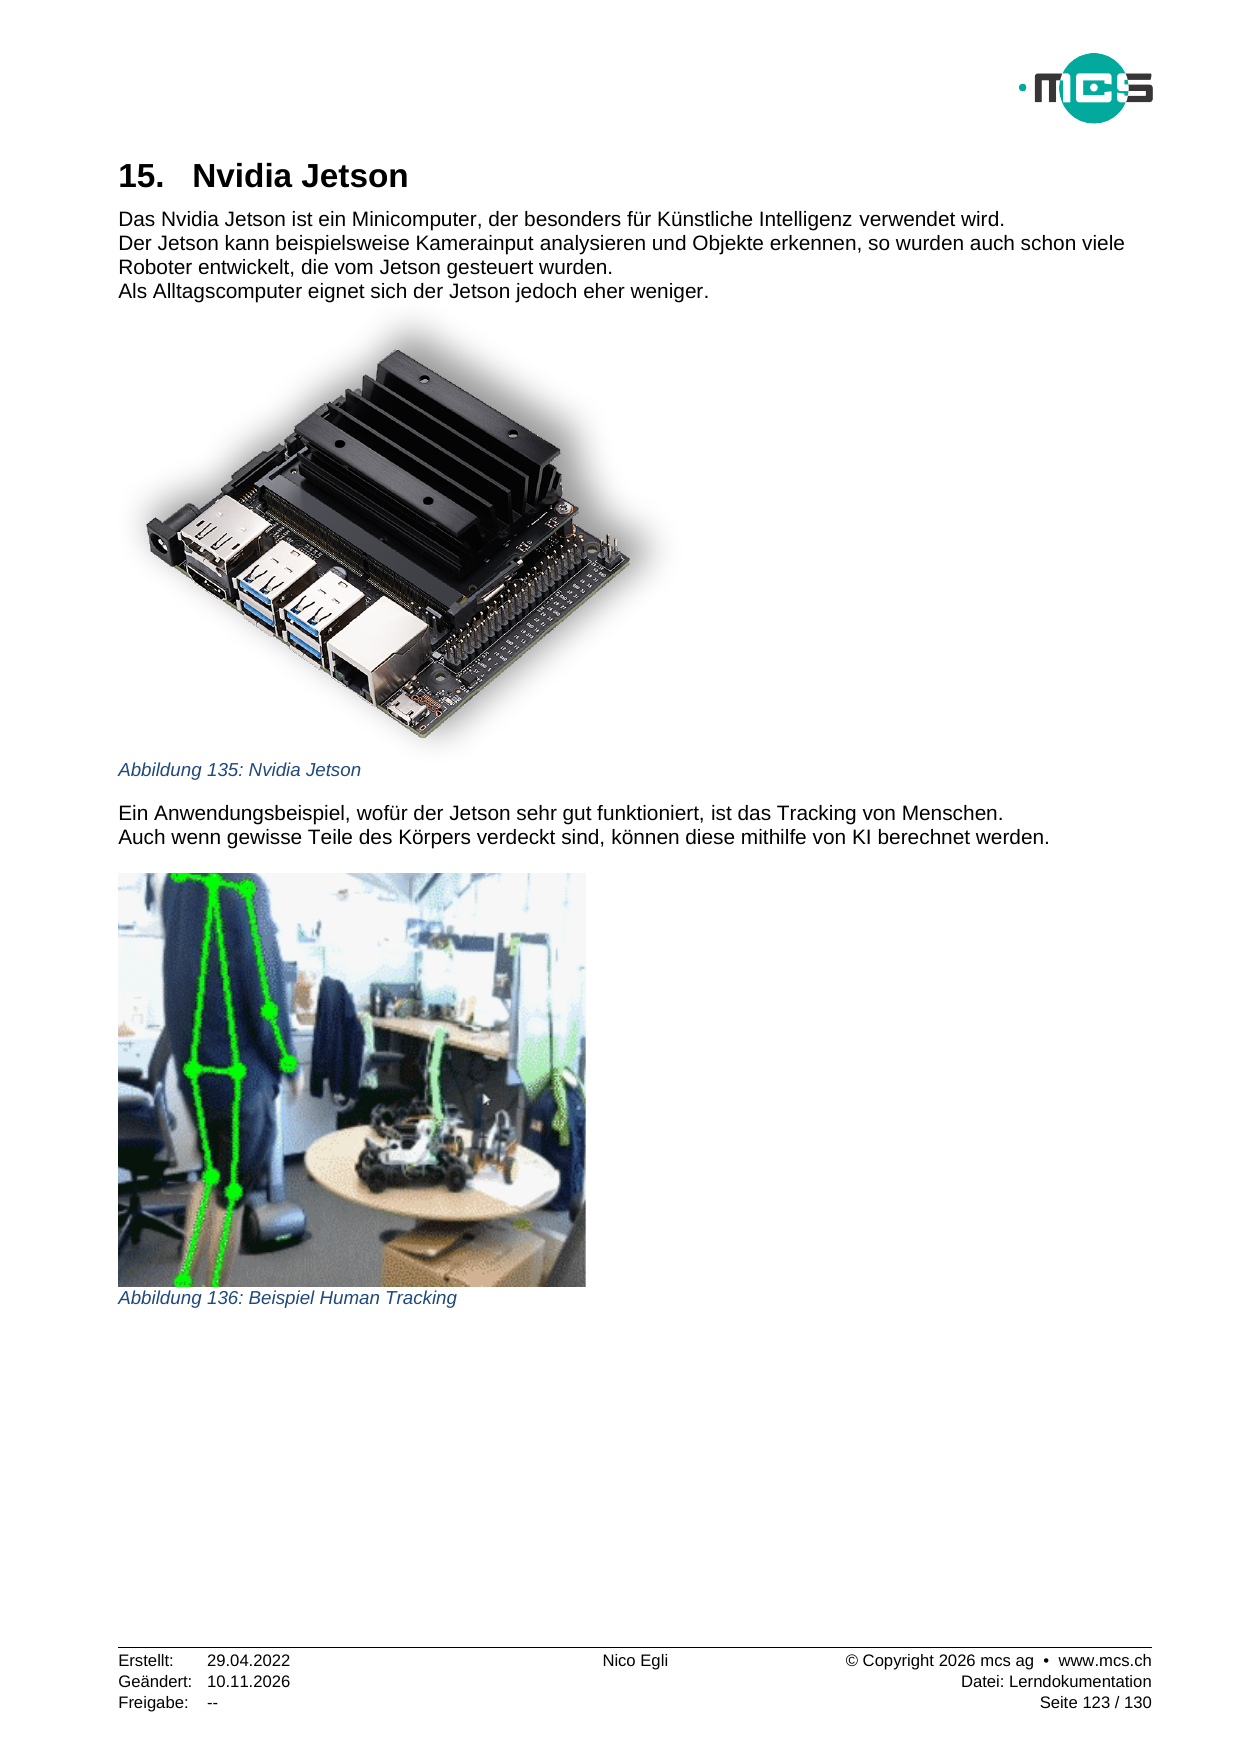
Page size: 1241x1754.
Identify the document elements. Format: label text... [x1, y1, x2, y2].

text Auch wenn gewisse Teile des Körpers verdeckt sind, können diese mithilfe von KI berechnet werden. [118, 825, 1152, 849]
picture [118, 873, 587, 1287]
text Das Nvidia Jetson ist ein Minicomputer, der besonders für Künstliche Intelligenz verwendet wird. [118, 207, 1152, 231]
text Der Jetson kann beispielsweise Kamerainput analysieren und Objekte erkennen, so wurden auch schon viele Roboter entwickelt, die vom Jetson gesteuert wurden. [118, 231, 1152, 278]
text Als Alltagscomputer eignet sich der Jetson jedoch eher weniger. [118, 278, 1152, 302]
subtitle Nvidia Jetson [118, 156, 1152, 194]
picture [146, 349, 630, 738]
picture [1018, 53, 1155, 124]
text Ein Anwendungsbeispiel, wofür der Jetson sehr gut funktioniert, ist das Tracking von Menschen. [118, 801, 1152, 825]
